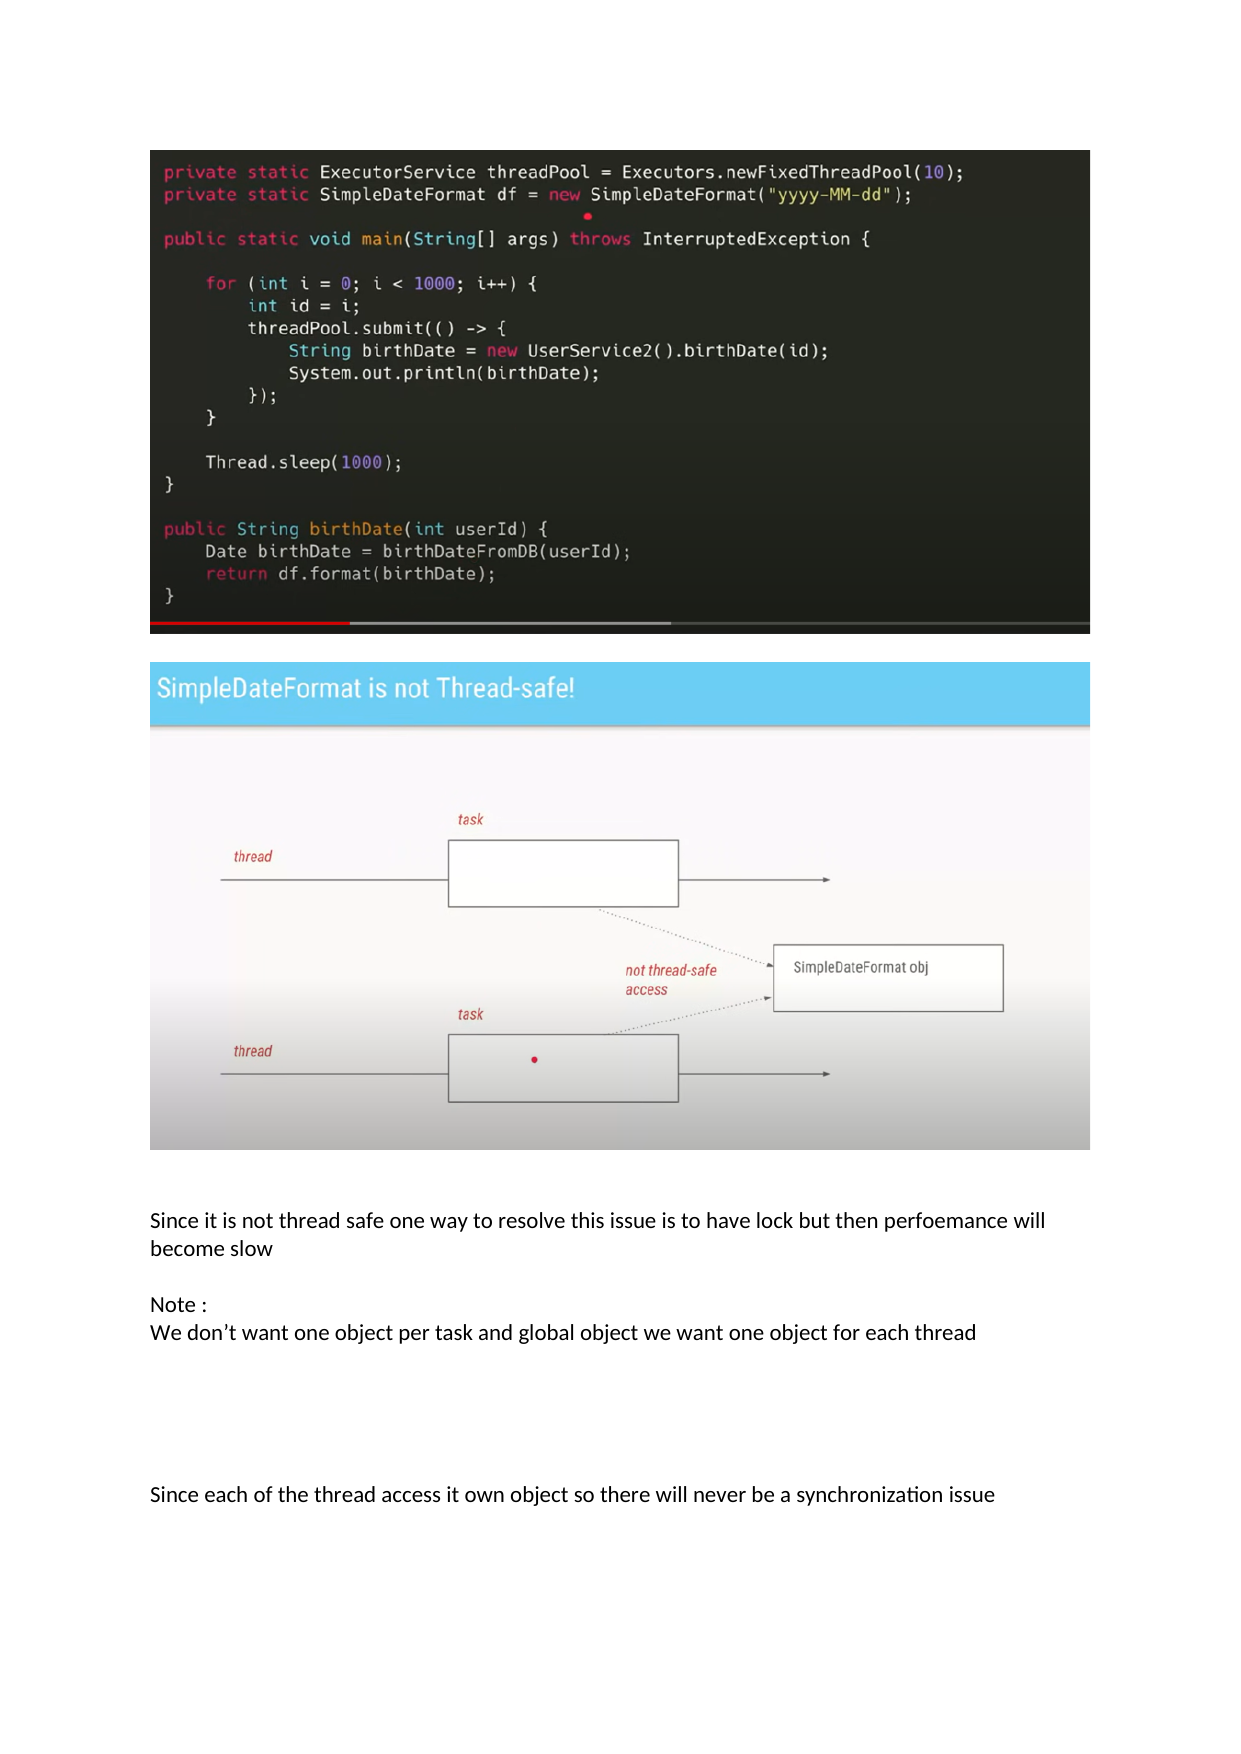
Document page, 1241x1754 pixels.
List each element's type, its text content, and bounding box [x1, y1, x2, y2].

text Note : [150, 1290, 1090, 1318]
text Since each of the thread access it own object so there will never be a synchronization issue [150, 1480, 1090, 1508]
picture [150, 662, 1091, 1150]
picture [150, 150, 1091, 634]
text We don’t want one object per task and global object we want one object for each thread [150, 1318, 1090, 1346]
text Since it is not thread safe one way to resolve this issue is to have lock but then perfoemance will become slow [150, 1206, 1090, 1262]
